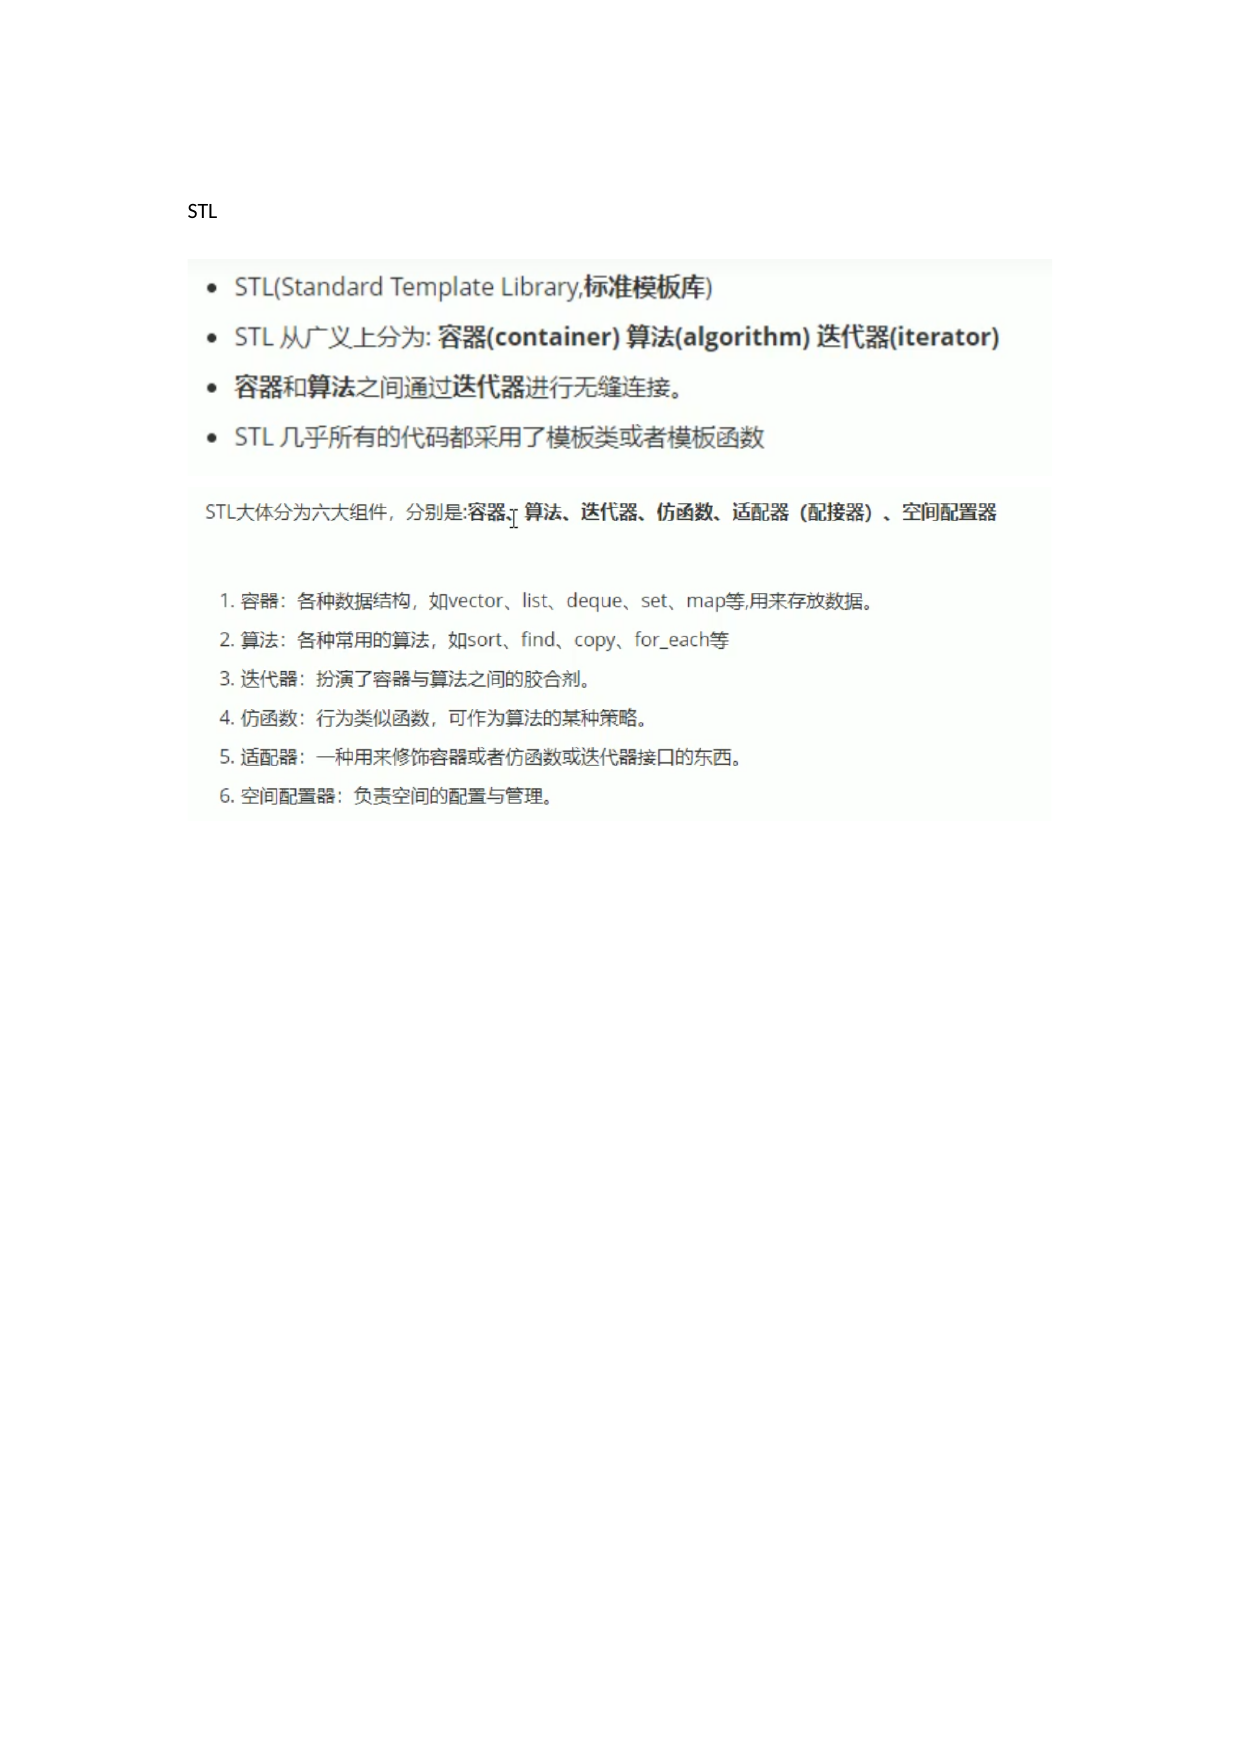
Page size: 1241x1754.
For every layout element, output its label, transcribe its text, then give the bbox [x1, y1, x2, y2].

picture [187, 259, 1053, 476]
picture [187, 487, 1052, 821]
text STL [187, 194, 1053, 227]
